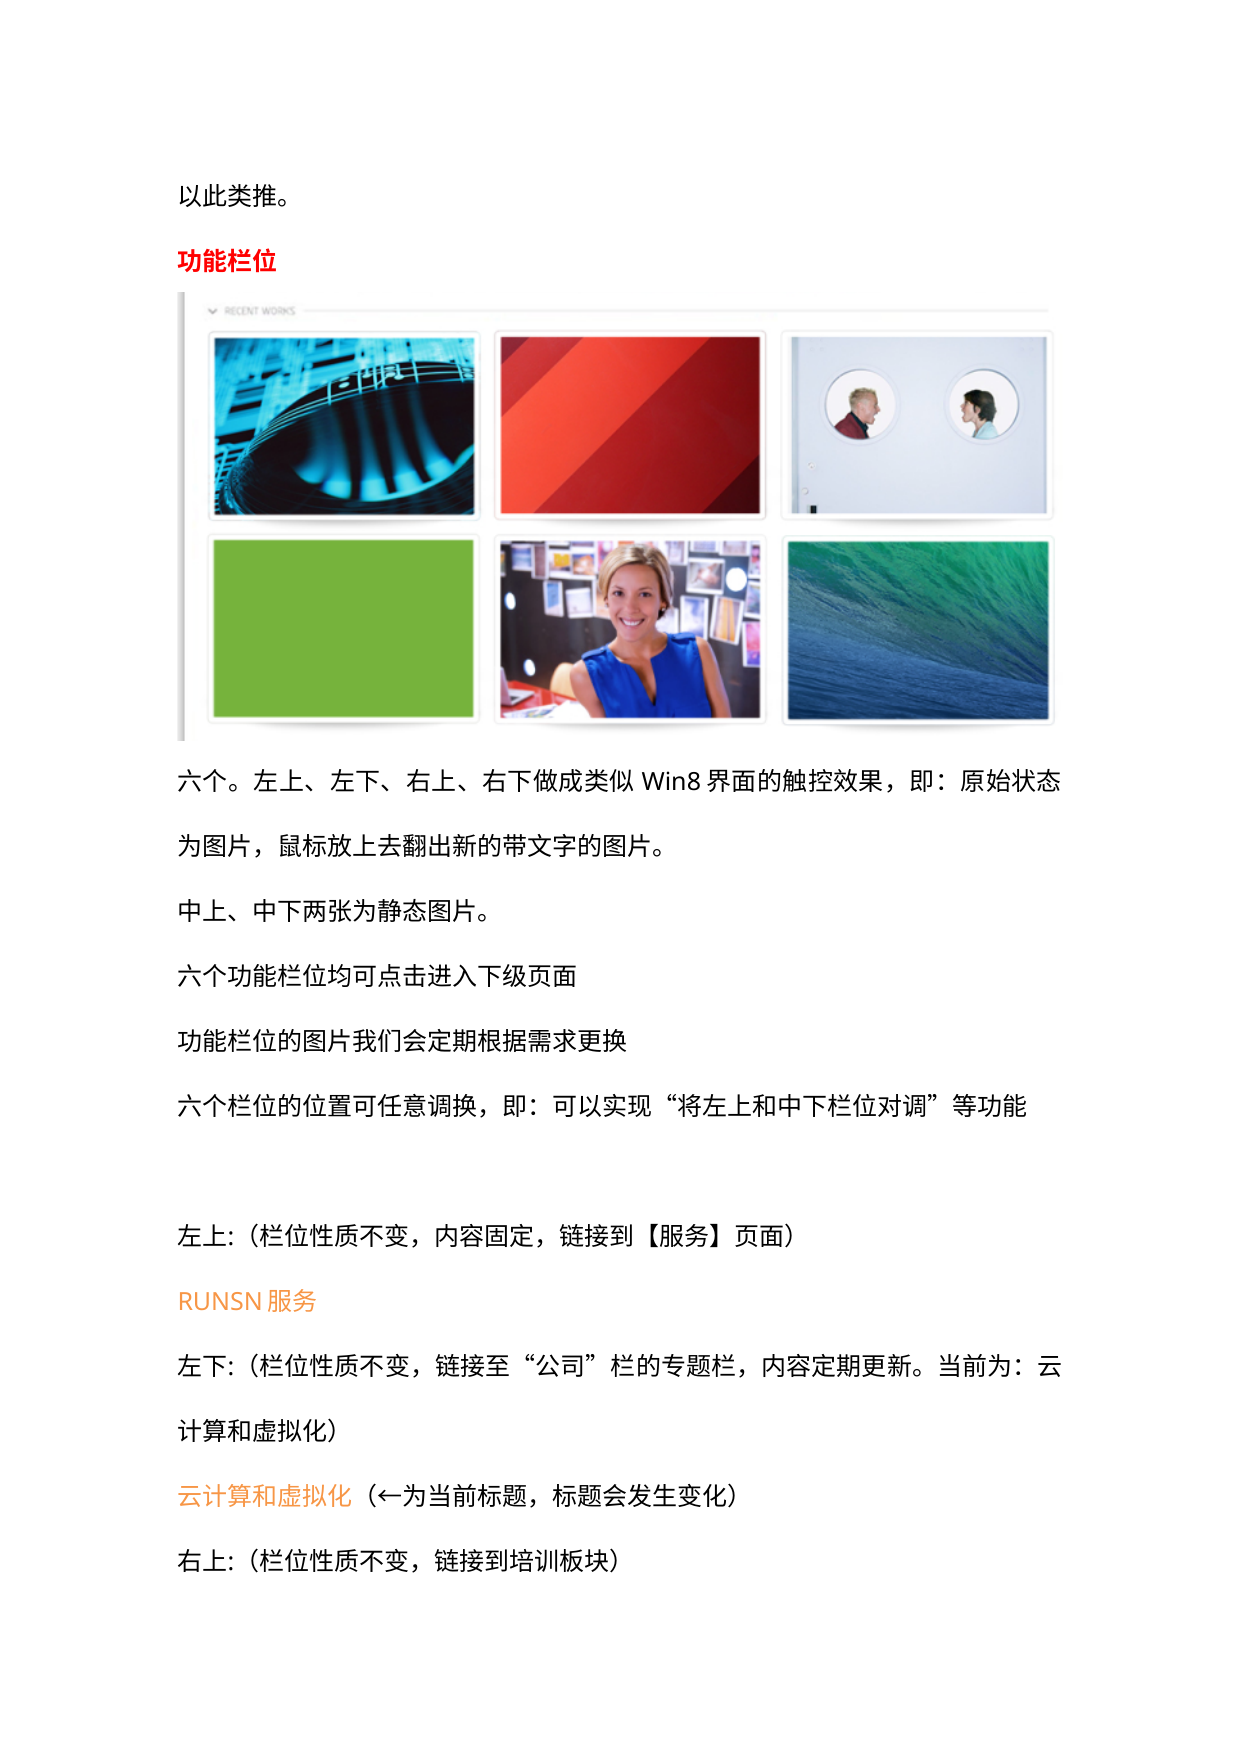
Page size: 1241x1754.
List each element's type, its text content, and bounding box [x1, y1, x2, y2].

text 右上:（栏位性质不变，链接到培训板块） [177, 1527, 1063, 1592]
picture [177, 292, 1063, 741]
text ，以此类推。 [177, 162, 1063, 227]
text 左下:（栏位性质不变，链接至“公司”栏的专题栏，内容定期更新。当前为：云计算和虚拟化） [177, 1332, 1063, 1462]
text 云计算和虚拟化（←为当前标题，标题会发生变化） [177, 1462, 1063, 1527]
text 六个。左上、左下、右上、右下做成类似Win8界面的触控效果，即：原始状态为图片，鼠标放上去翻出新的带文字的图片。 [177, 747, 1063, 877]
text 中上、中下两张为静态图片。 [177, 877, 1063, 942]
text 左上:（栏位性质不变，内容固定，链接到【服务】页面） [177, 1202, 1063, 1267]
text 功能栏位的图片我们会定期根据需求更换 [177, 1007, 1063, 1072]
text 六个功能栏位均可点击进入下级页面 [177, 942, 1063, 1007]
text RUNSN服务 [177, 1267, 1063, 1332]
text 六个栏位的位置可任意调换，即：可以实现“将左上和中下栏位对调”等功能 [177, 1072, 1063, 1137]
text 功能栏位 [177, 227, 1063, 292]
